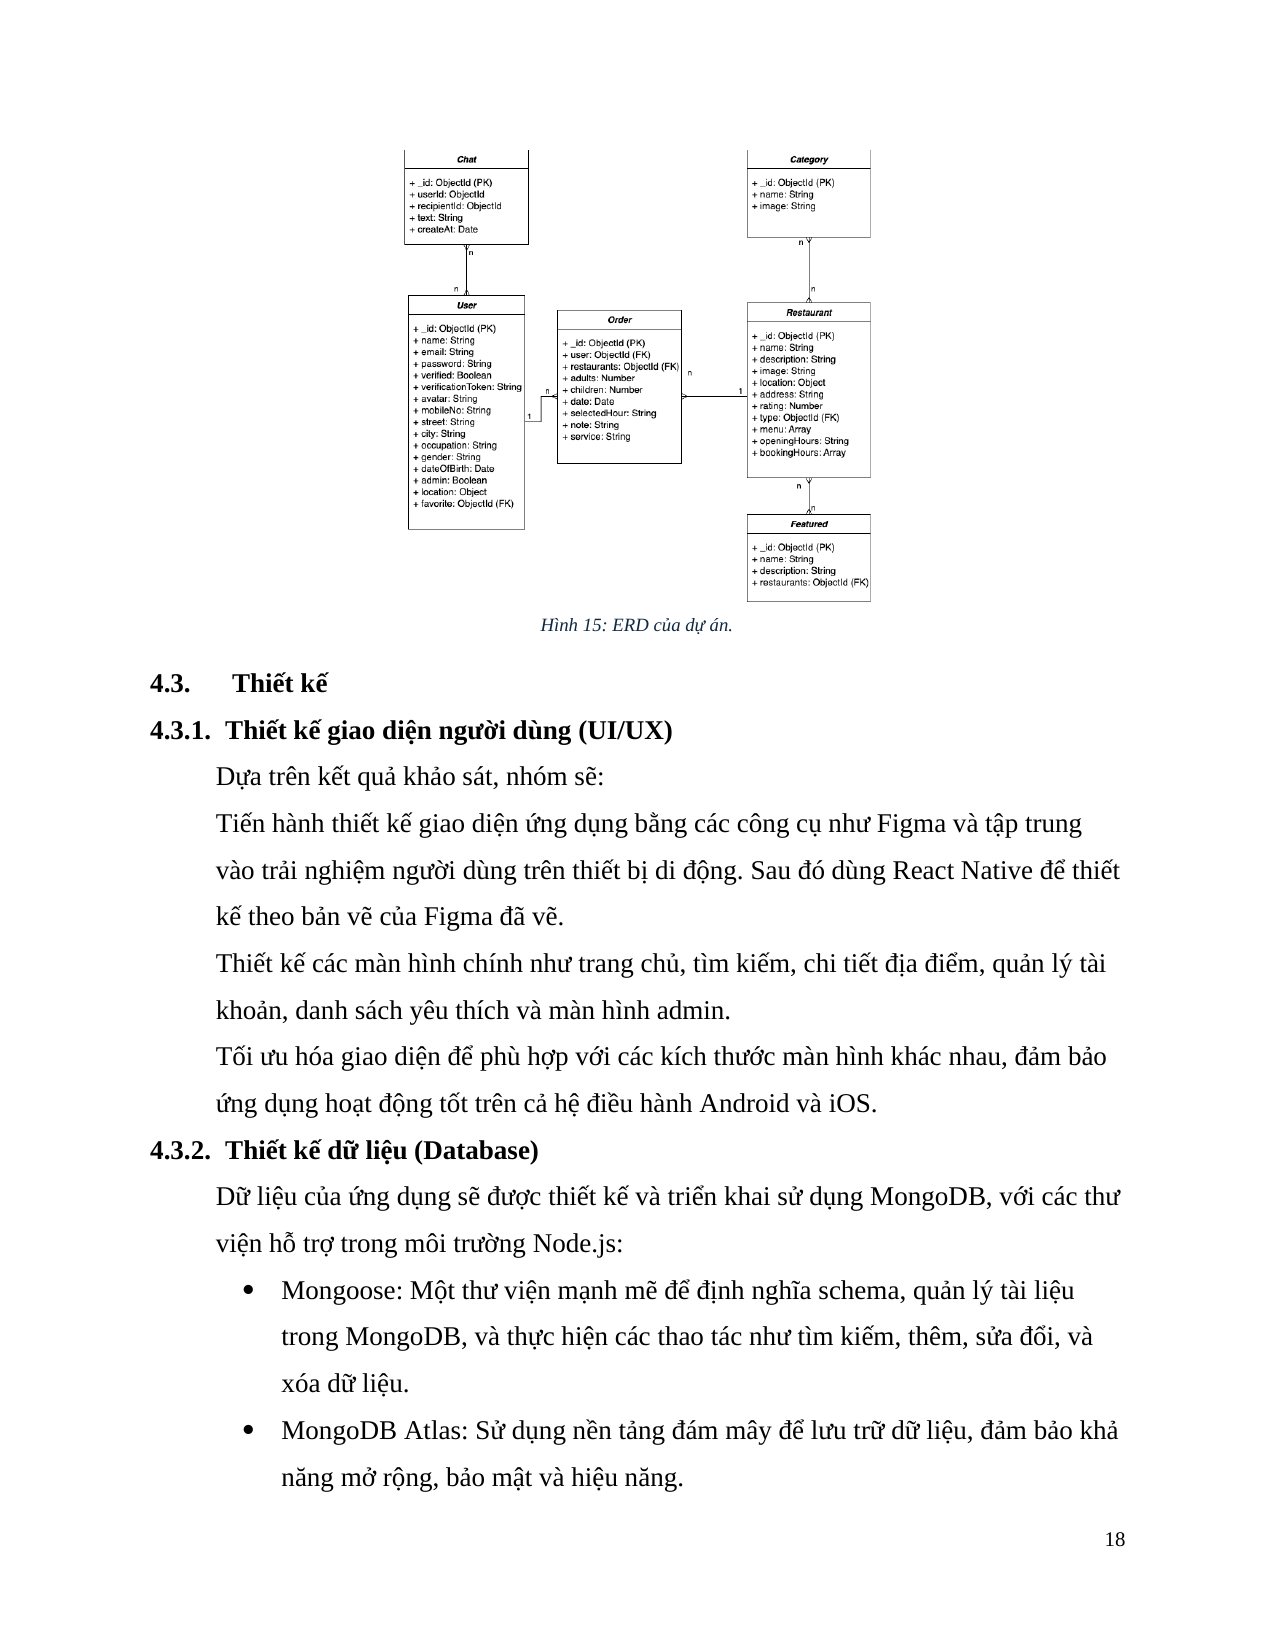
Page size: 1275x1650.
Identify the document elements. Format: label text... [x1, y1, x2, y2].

text Tối ưu hóa giao diện để phù hợp với các kích thước màn hình khác nhau, đảm bảo ứng dụng hoạt động tốt trên cả hệ điều hành Android và iOS. [216, 1040, 1125, 1118]
list MongoDB Atlas: Sử dụng nền tảng đám mây để lưu trữ dữ liệu, đảm bảo khả năng mở rộng, bảo mật và hiệu năng. [244, 1414, 1125, 1492]
list Thiết kế giao diện người dùng (UI/UX) [150, 714, 1125, 745]
picture [404, 150, 871, 602]
list Mongoose: Một thư viện mạnh mẽ để định nghĩa schema, quản lý tài liệu trong MongoDB, và thực hiện các thao tác như tìm kiếm, thêm, sửa đổi, và xóa dữ liệu. [244, 1274, 1125, 1398]
text Dựa trên kết quả khảo sát, nhóm sẽ: [216, 760, 1125, 792]
list Thiết kế dữ liệu (Database) [150, 1134, 1125, 1165]
text Tiến hành thiết kế giao diện ứng dụng bằng các công cụ như Figma và tập trung vào trải nghiệm người dùng trên thiết bị di động. Sau đó dùng React Native để thiết kế theo bản vẽ của Figma đã vẽ. [216, 807, 1125, 932]
text Dữ liệu của ứng dụng sẽ được thiết kế và triển khai sử dụng MongoDB, với các thư viện hỗ trợ trong môi trường Node.js: [216, 1180, 1125, 1258]
list Thiết kế [150, 667, 1125, 698]
text Thiết kế các màn hình chính như trang chủ, tìm kiếm, chi tiết địa điểm, quản lý tài khoản, danh sách yêu thích và màn hình admin. [216, 947, 1125, 1025]
